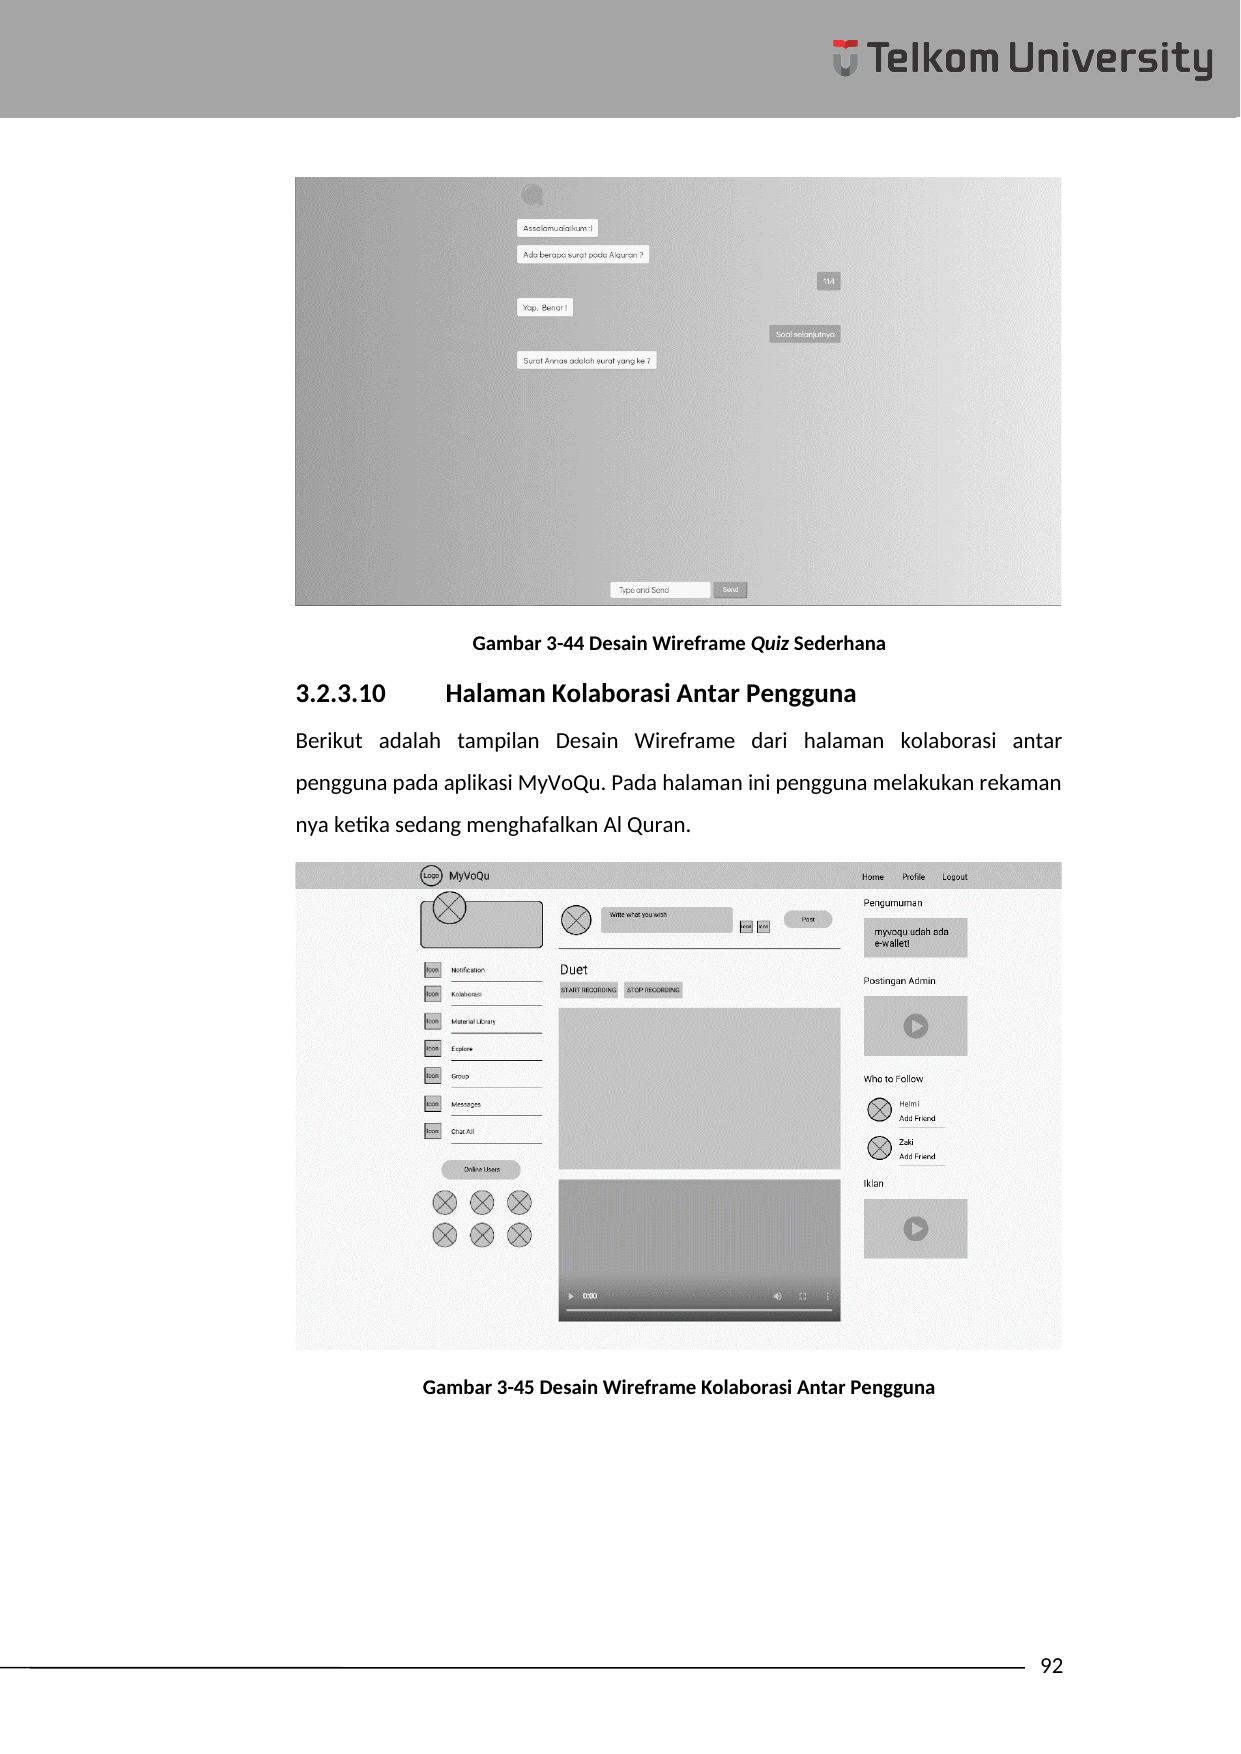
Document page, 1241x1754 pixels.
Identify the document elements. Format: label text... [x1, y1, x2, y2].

text Berikut adalah tampilan Desain Wireframe dari halaman kolaborasi antar pengguna pada aplikasi MyVoQu. Pada halaman ini pengguna melakukan rekaman nya ketika sedang menghafalkan Al Quran. [295, 726, 1063, 838]
picture [295, 177, 1062, 606]
picture [833, 40, 1213, 81]
subtitle Halaman Kolaborasi Antar Pengguna [295, 676, 1063, 709]
picture [295, 862, 1062, 1350]
